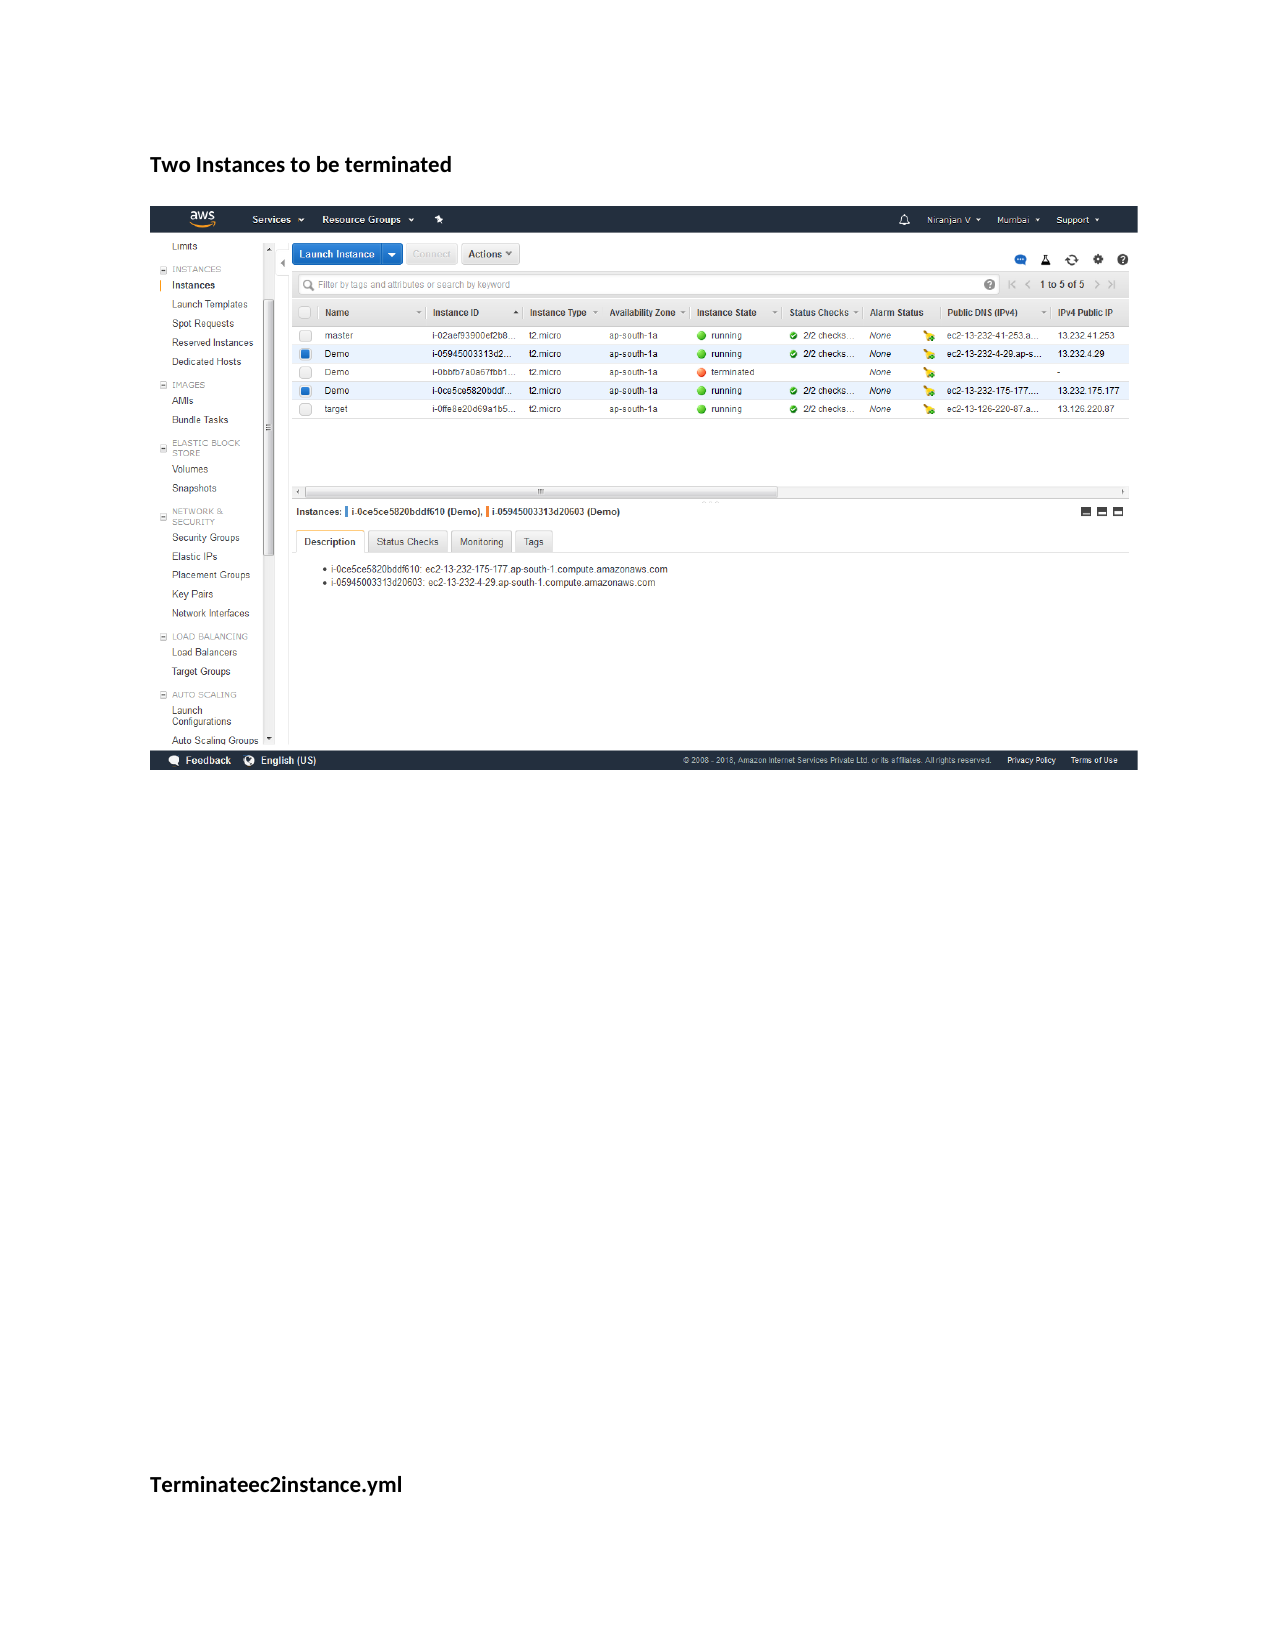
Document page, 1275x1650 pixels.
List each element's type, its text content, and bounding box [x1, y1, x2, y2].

picture [150, 206, 1138, 770]
text Terminateec2instance.yml [150, 1471, 1153, 1498]
text Two Instances to be terminated [150, 150, 1153, 178]
